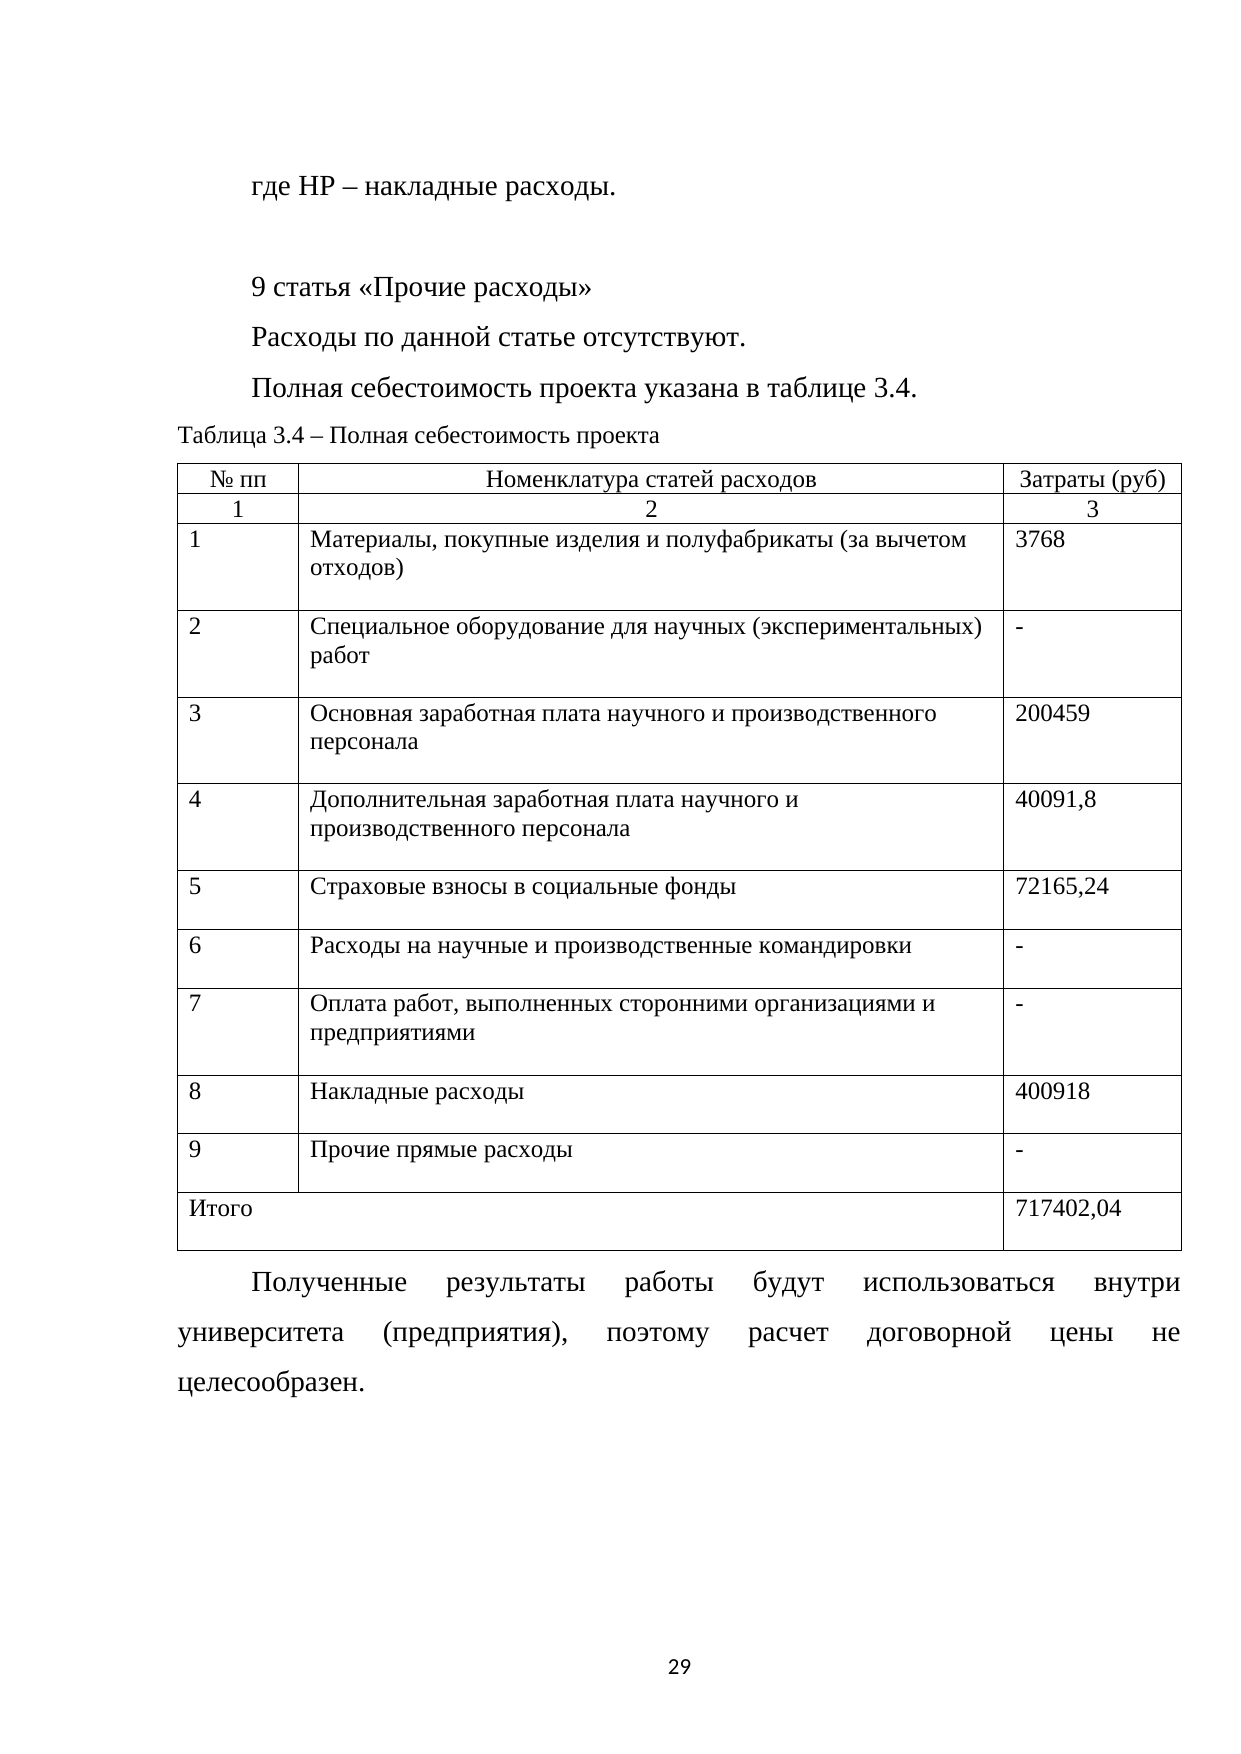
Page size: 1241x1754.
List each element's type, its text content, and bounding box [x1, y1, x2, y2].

text где НР – накладные расходы. [177, 168, 1181, 202]
table_cell Оплата работ, выполненных сторонними организациями и предприятиями [299, 989, 1003, 1075]
table_cell 7 [178, 989, 298, 1075]
table_cell Прочие прямые расходы [299, 1134, 1003, 1192]
table_cell - [1004, 611, 1181, 697]
table_cell 8 [178, 1076, 298, 1133]
table_cell Расходы на научные и производственные командировки [299, 930, 1003, 987]
table_cell Материалы, покупные изделия и полуфабрикаты (за вычетом отходов) [299, 524, 1003, 610]
table_cell Специальное оборудование для научных (экспериментальных) работ [299, 611, 1003, 697]
table_cell 717402,04 [1004, 1193, 1181, 1250]
table_cell Итого [178, 1193, 1003, 1250]
text Расходы по данной статье отсутствуют. [177, 319, 1181, 353]
table_cell 9 [178, 1134, 298, 1192]
table_cell 1 [178, 494, 298, 523]
table_cell 400918 [1004, 1076, 1181, 1133]
table_cell 1 [178, 524, 298, 610]
table_cell Основная заработная плата научного и производственного персонала [299, 698, 1003, 783]
table_cell - [1004, 1134, 1181, 1192]
table_cell Страховые взносы в социальные фонды [299, 871, 1003, 929]
table_cell Дополнительная заработная плата научного и производственного персонала [299, 784, 1003, 870]
table_header Номенклатура статей расходов [299, 464, 1003, 493]
table_cell Накладные расходы [299, 1076, 1003, 1133]
table_cell 2 [299, 494, 1003, 523]
text 9 статья «Прочие расходы» [177, 269, 1181, 303]
text Таблица 3.4 – Полная себестоимость проекта [177, 420, 1181, 449]
table_cell - [1004, 989, 1181, 1075]
table_cell 2 [178, 611, 298, 697]
table_header № пп [178, 464, 298, 493]
text Полученные результаты работы будут использоваться внутри университета (предприятия), поэтому расчет договорной цены не целесообразен. [177, 1264, 1181, 1398]
table_cell 3768 [1004, 524, 1181, 610]
table_header Затраты (руб) [1004, 464, 1181, 493]
table_cell 200459 [1004, 698, 1181, 783]
table_cell 72165,24 [1004, 871, 1181, 929]
text Полная себестоимость проекта указана в таблице 3.4. [177, 370, 1181, 403]
table_cell - [1004, 930, 1181, 987]
table_cell 3 [1004, 494, 1181, 523]
table_cell 5 [178, 871, 298, 929]
table_cell 3 [178, 698, 298, 783]
table_cell 40091,8 [1004, 784, 1181, 870]
table_cell 4 [178, 784, 298, 870]
table_cell 6 [178, 930, 298, 987]
